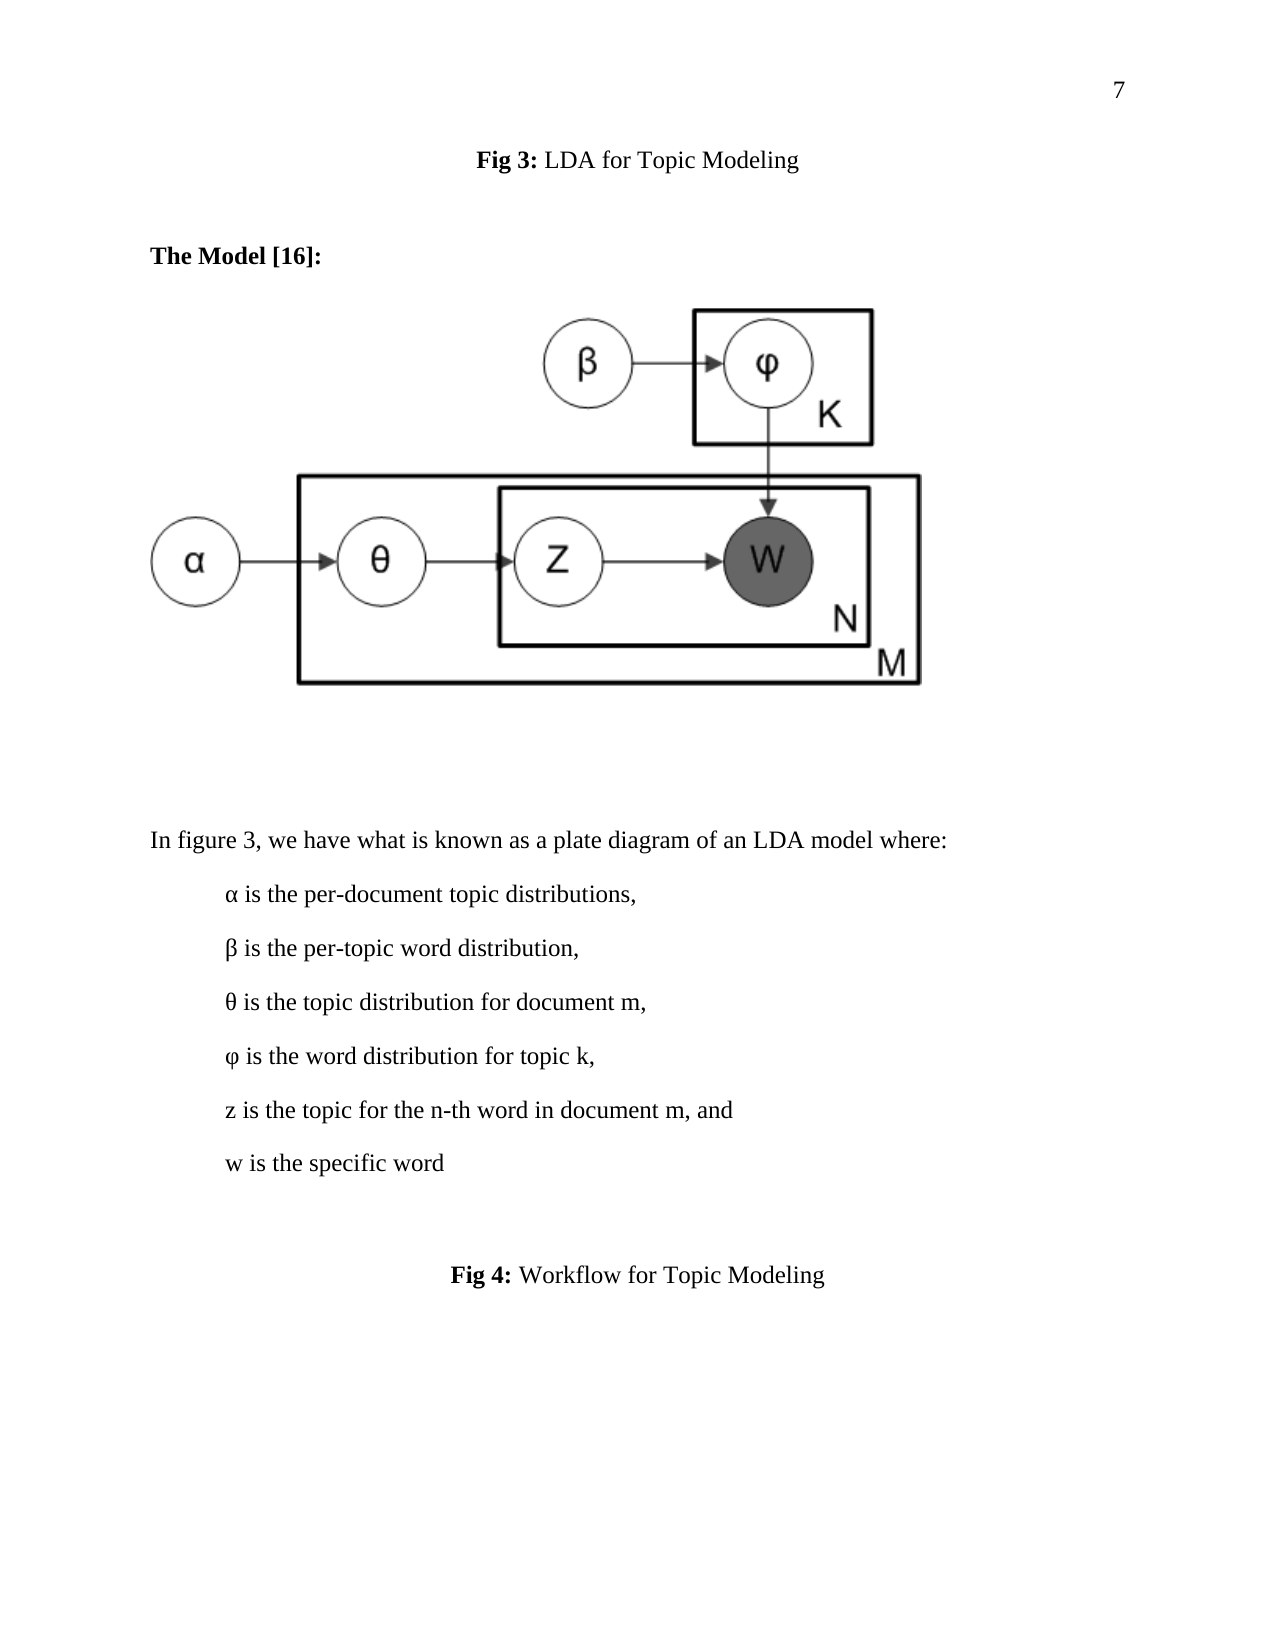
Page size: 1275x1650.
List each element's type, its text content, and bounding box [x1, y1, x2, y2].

text β is the per-topic word distribution, [225, 933, 1125, 962]
subtitle Fig 3: LDA for Topic Modeling [150, 136, 1125, 173]
text α is the per-document topic distributions, [225, 879, 1125, 908]
text θ is the topic distribution for document m, [225, 987, 1125, 1016]
picture [150, 307, 922, 689]
text In figure 3, we have what is known as a plate diagram of an LDA model where: [150, 825, 1125, 854]
text w is the specific word [225, 1148, 1125, 1177]
text z is the topic for the n-th word in document m, and [225, 1095, 1125, 1123]
text Fig 4: Workflow for Topic Modeling [150, 1260, 1125, 1289]
subtitle The Model [16]: [150, 233, 1125, 308]
text φ is the word distribution for topic k, [225, 1041, 1125, 1069]
